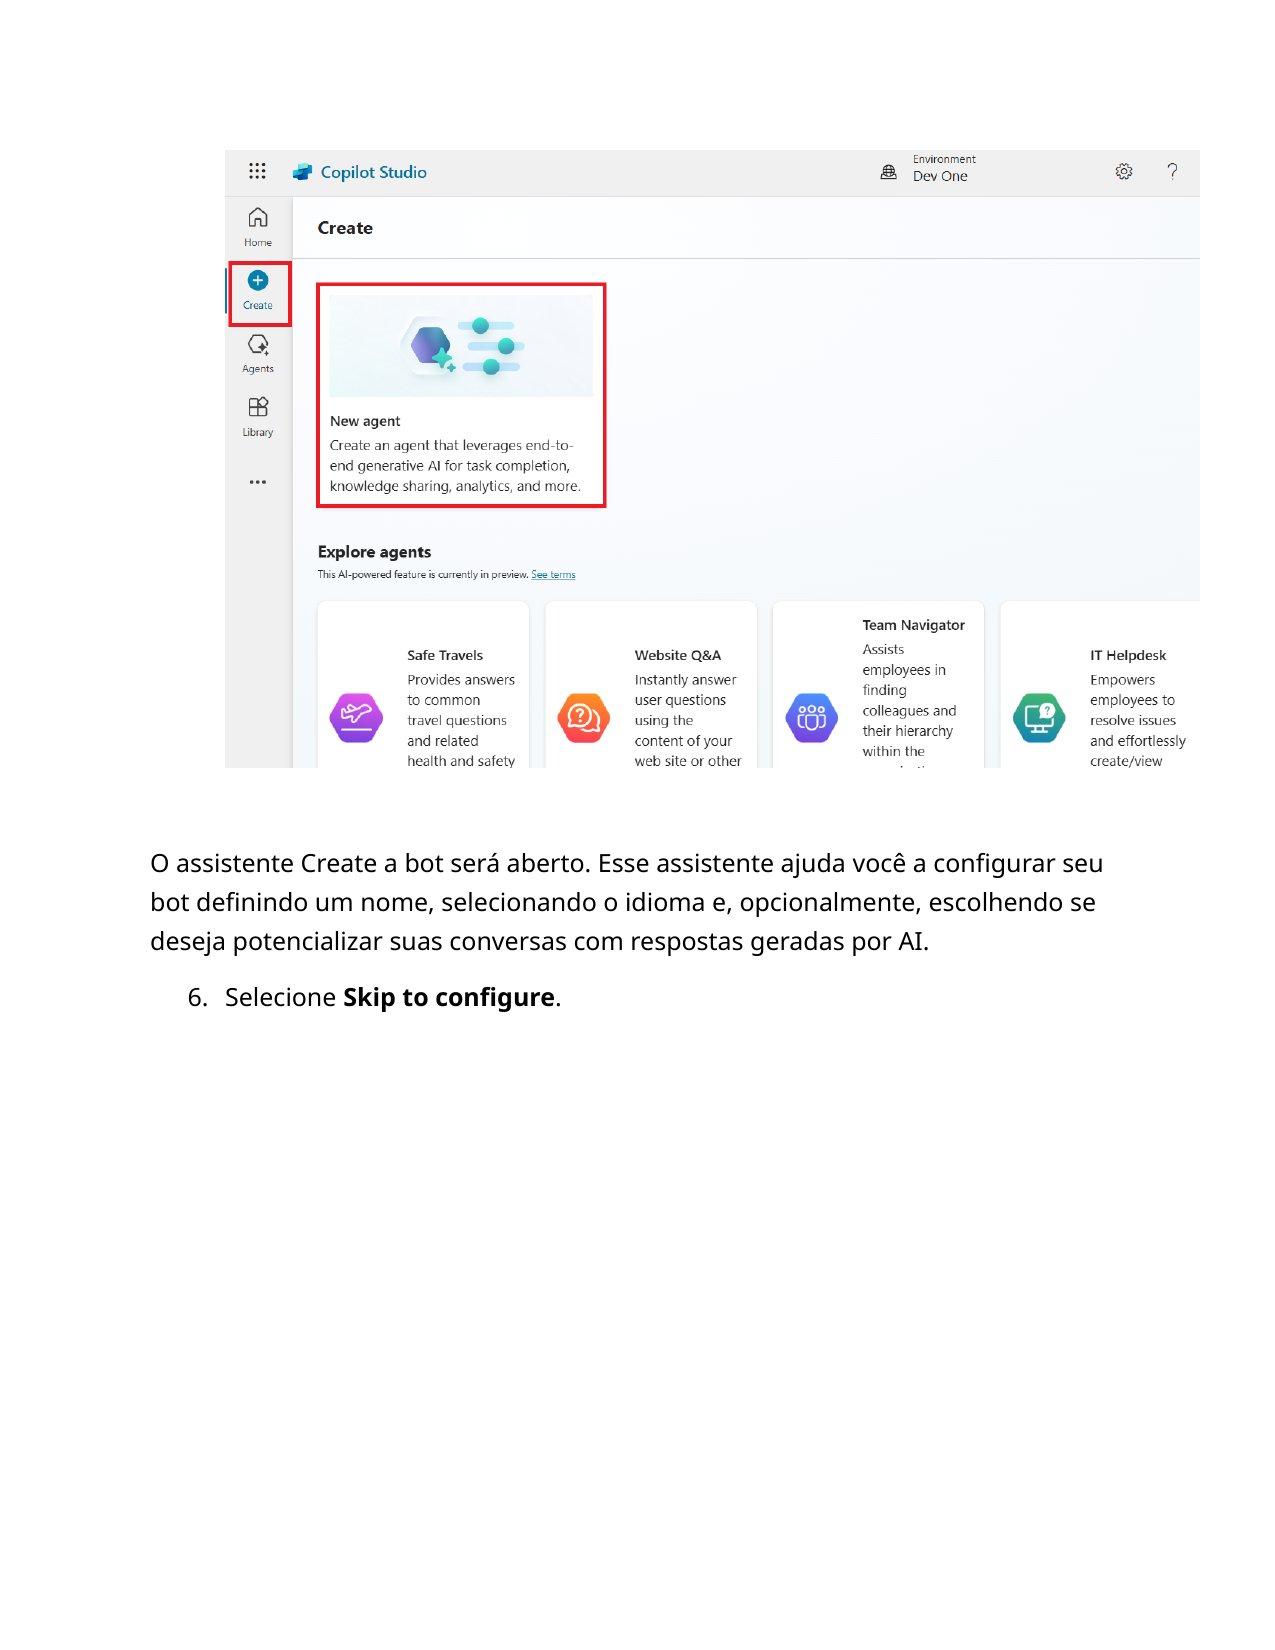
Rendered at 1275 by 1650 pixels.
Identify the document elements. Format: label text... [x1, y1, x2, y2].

list Selecione Skip to configure. [187, 979, 1125, 1013]
text O assistente Create a bot será aberto. Esse assistente ajuda você a configurar seu bot definindo um nome, selecionando o idioma e, opcionalmente, escolhendo se deseja potencializar suas conversas com respostas geradas por AI. [150, 845, 1125, 958]
picture [225, 150, 1200, 768]
